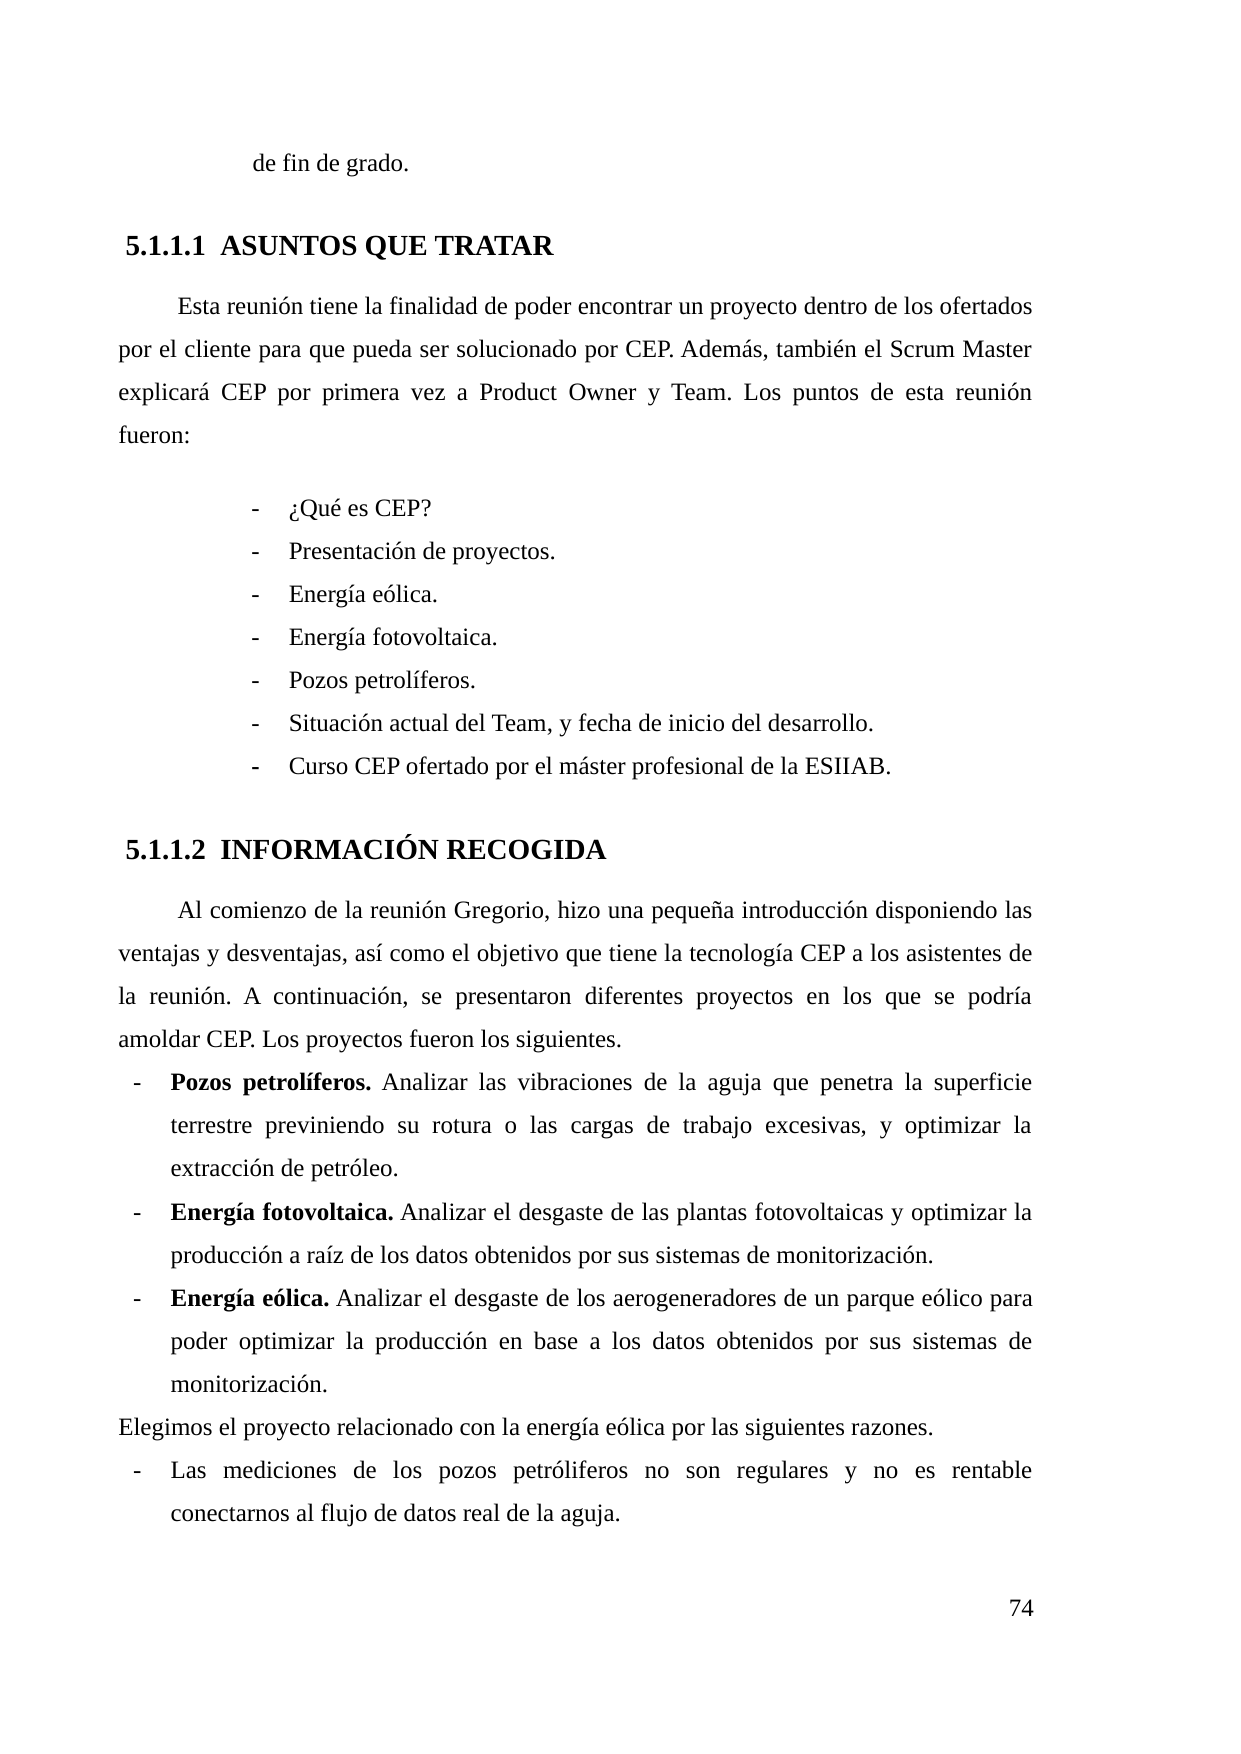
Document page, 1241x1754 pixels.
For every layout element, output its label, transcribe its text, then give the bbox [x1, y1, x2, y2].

text Al comienzo de la reunión Gregorio, hizo una pequeña introducción disponiendo las ventajas y desventajas, así como el objetivo que tiene la tecnología CEP a los asistentes de la reunión. A continuación, se presentaron diferentes proyectos en los que se podría amoldar CEP. Los proyectos fueron los siguientes. [118, 895, 1033, 1053]
list Las mediciones de los pozos petróliferos no son regulares y no es rentable conectarnos al flujo de datos real de la aguja. [133, 1455, 1033, 1527]
list Situación actual del Team, y fecha de inicio del desarrollo. [251, 708, 1033, 737]
list Presentación de proyectos. [251, 536, 1033, 564]
list ¿Qué es CEP? [251, 493, 1033, 521]
list Pozos petrolíferos. Analizar las vibraciones de la aguja que penetra la superficie terrestre previniendo su rotura o las cargas de trabajo excesivas, y optimizar la extracción de petróleo. [133, 1067, 1033, 1182]
text Esta reunión tiene la finalidad de poder encontrar un proyecto dentro de los ofertados por el cliente para que pueda ser solucionado por CEP. Además, también el Scrum Master explicará CEP por primera vez a Product Owner y Team. Los puntos de esta reunión fueron: [118, 291, 1033, 449]
text Elegimos el proyecto relacionado con la energía eólica por las siguientes razones. [118, 1412, 1033, 1441]
list Curso CEP ofertado por el máster profesional de la ESIIAB. [251, 751, 1033, 780]
list Energía eólica. Analizar el desgaste de los aerogeneradores de un parque eólico para poder optimizar la producción en base a los datos obtenidos por sus sistemas de monitorización. [133, 1283, 1033, 1398]
list Energía eólica. [251, 579, 1033, 608]
list Energía fotovoltaica. Analizar el desgaste de las plantas fotovoltaicas y optimizar la producción a raíz de los datos obtenidos por sus sistemas de monitorización. [133, 1197, 1033, 1268]
list Asuntos que tratar [118, 228, 1033, 262]
list Información recogida [118, 832, 1033, 866]
list Energía fotovoltaica. [251, 622, 1033, 651]
list Enrique Brazález Segovia. Desarrollador y encargado de defender este trabajo de fin de grado. [215, 148, 1033, 176]
list Pozos petrolíferos. [251, 665, 1033, 694]
